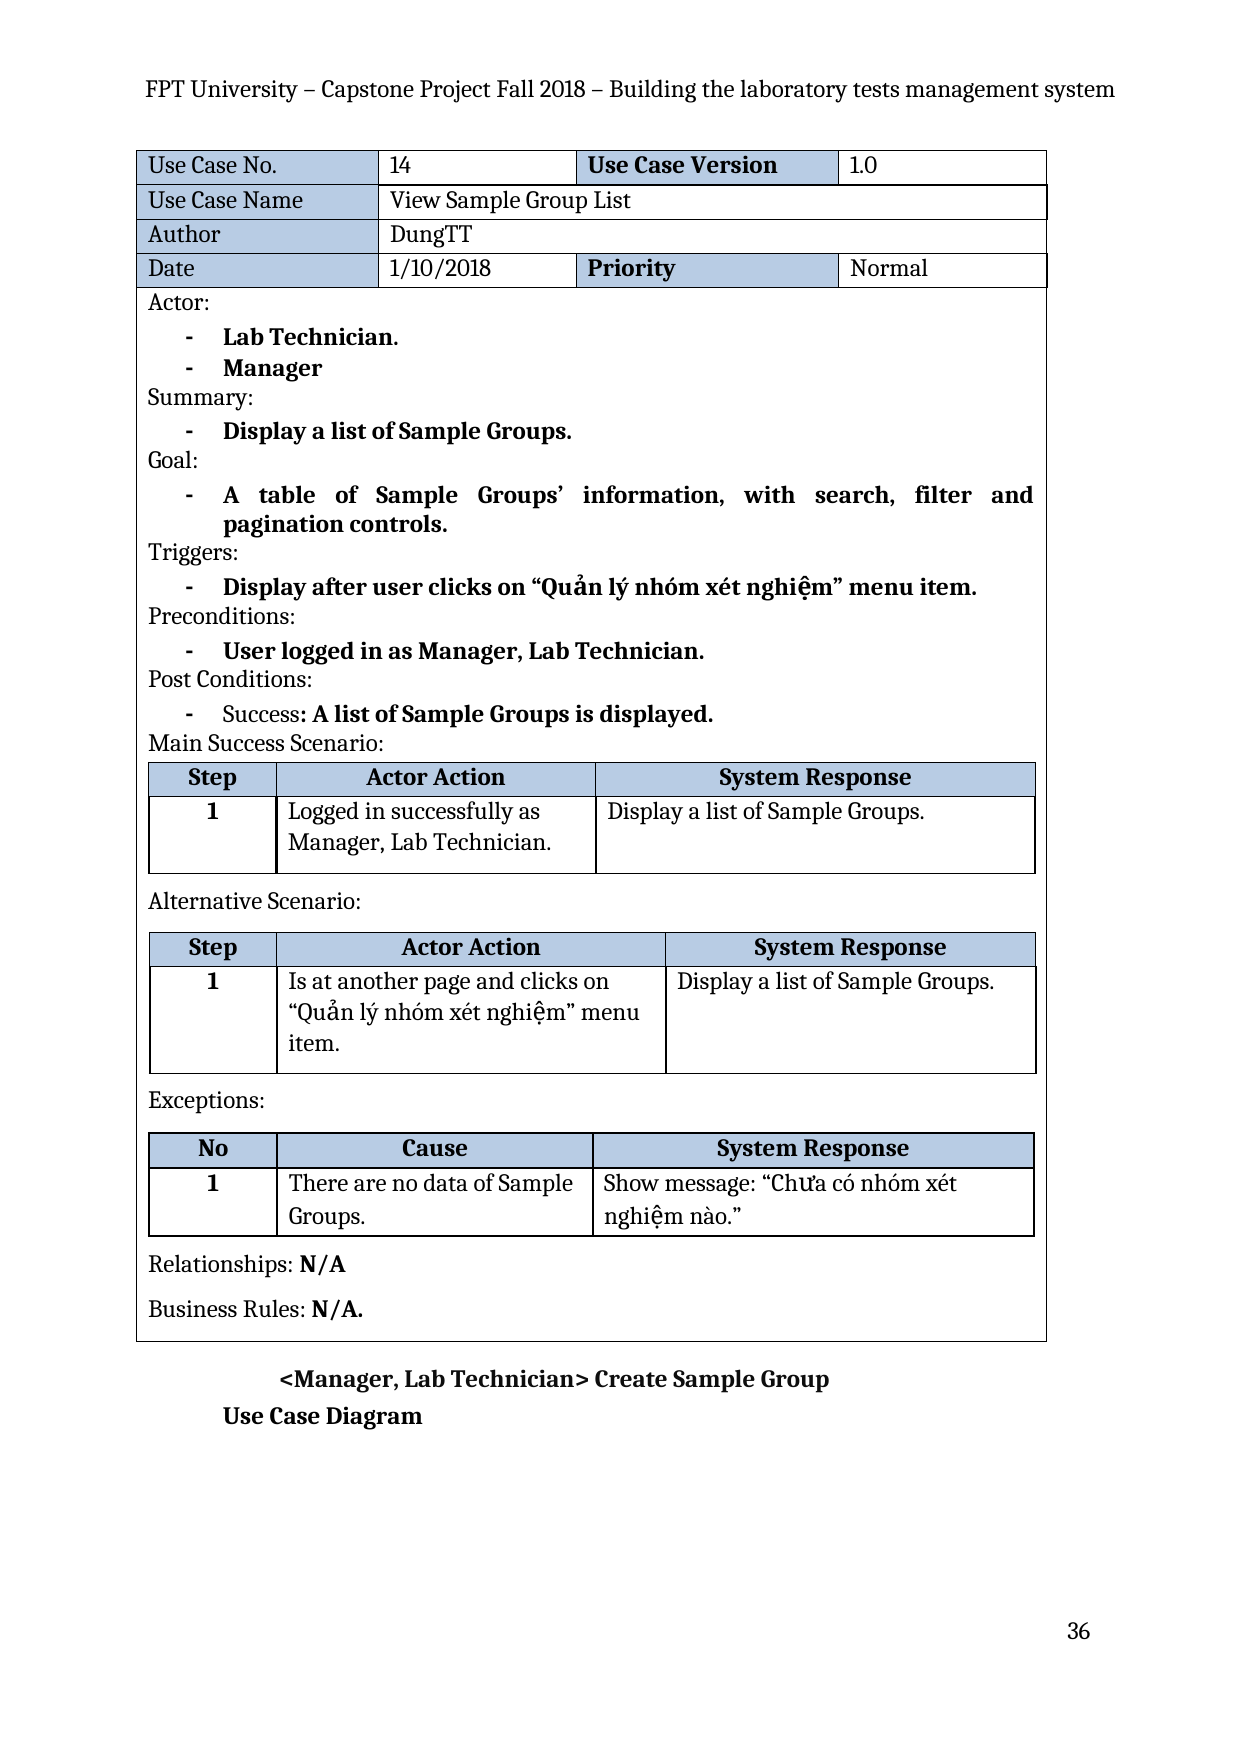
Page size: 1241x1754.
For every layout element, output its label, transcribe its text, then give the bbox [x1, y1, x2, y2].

table_cell Date [137, 254, 378, 287]
text Use Case Diagram [148, 1402, 1090, 1431]
table_cell DungTT [379, 220, 1046, 253]
table_cell 1.0 [839, 151, 1046, 184]
table_cell Actor: Lab Technician. Manager Summary: Display a list of Sample Groups. Goal: A table of Sample Groups’ information, with search, filter and pagination controls. Triggers: Display after user clicks on “Quản lý nhóm xét nghiệm” menu item. Preconditions: User logged in as Manager, Lab Technician. Post Conditions: Success: A list of Sample Groups is displayed. Main Success Scenario: Alternative Scenario: Exceptions: Relationships: N/A Business Rules: N/A. [137, 288, 1046, 1341]
table_cell Use Case No. [137, 151, 378, 184]
table_cell Normal [839, 254, 1046, 287]
table_cell View Sample Group List [379, 186, 1046, 219]
table_cell 1/10/2018 [379, 254, 576, 287]
table_cell Author [137, 220, 378, 253]
table_cell 14 [379, 151, 576, 184]
table_cell Use Case Version [577, 151, 838, 184]
table_cell Use Case Name [137, 185, 378, 219]
list <Manager, Lab Technician> Create Sample Group [279, 1365, 1090, 1393]
table_cell Priority [577, 254, 838, 287]
